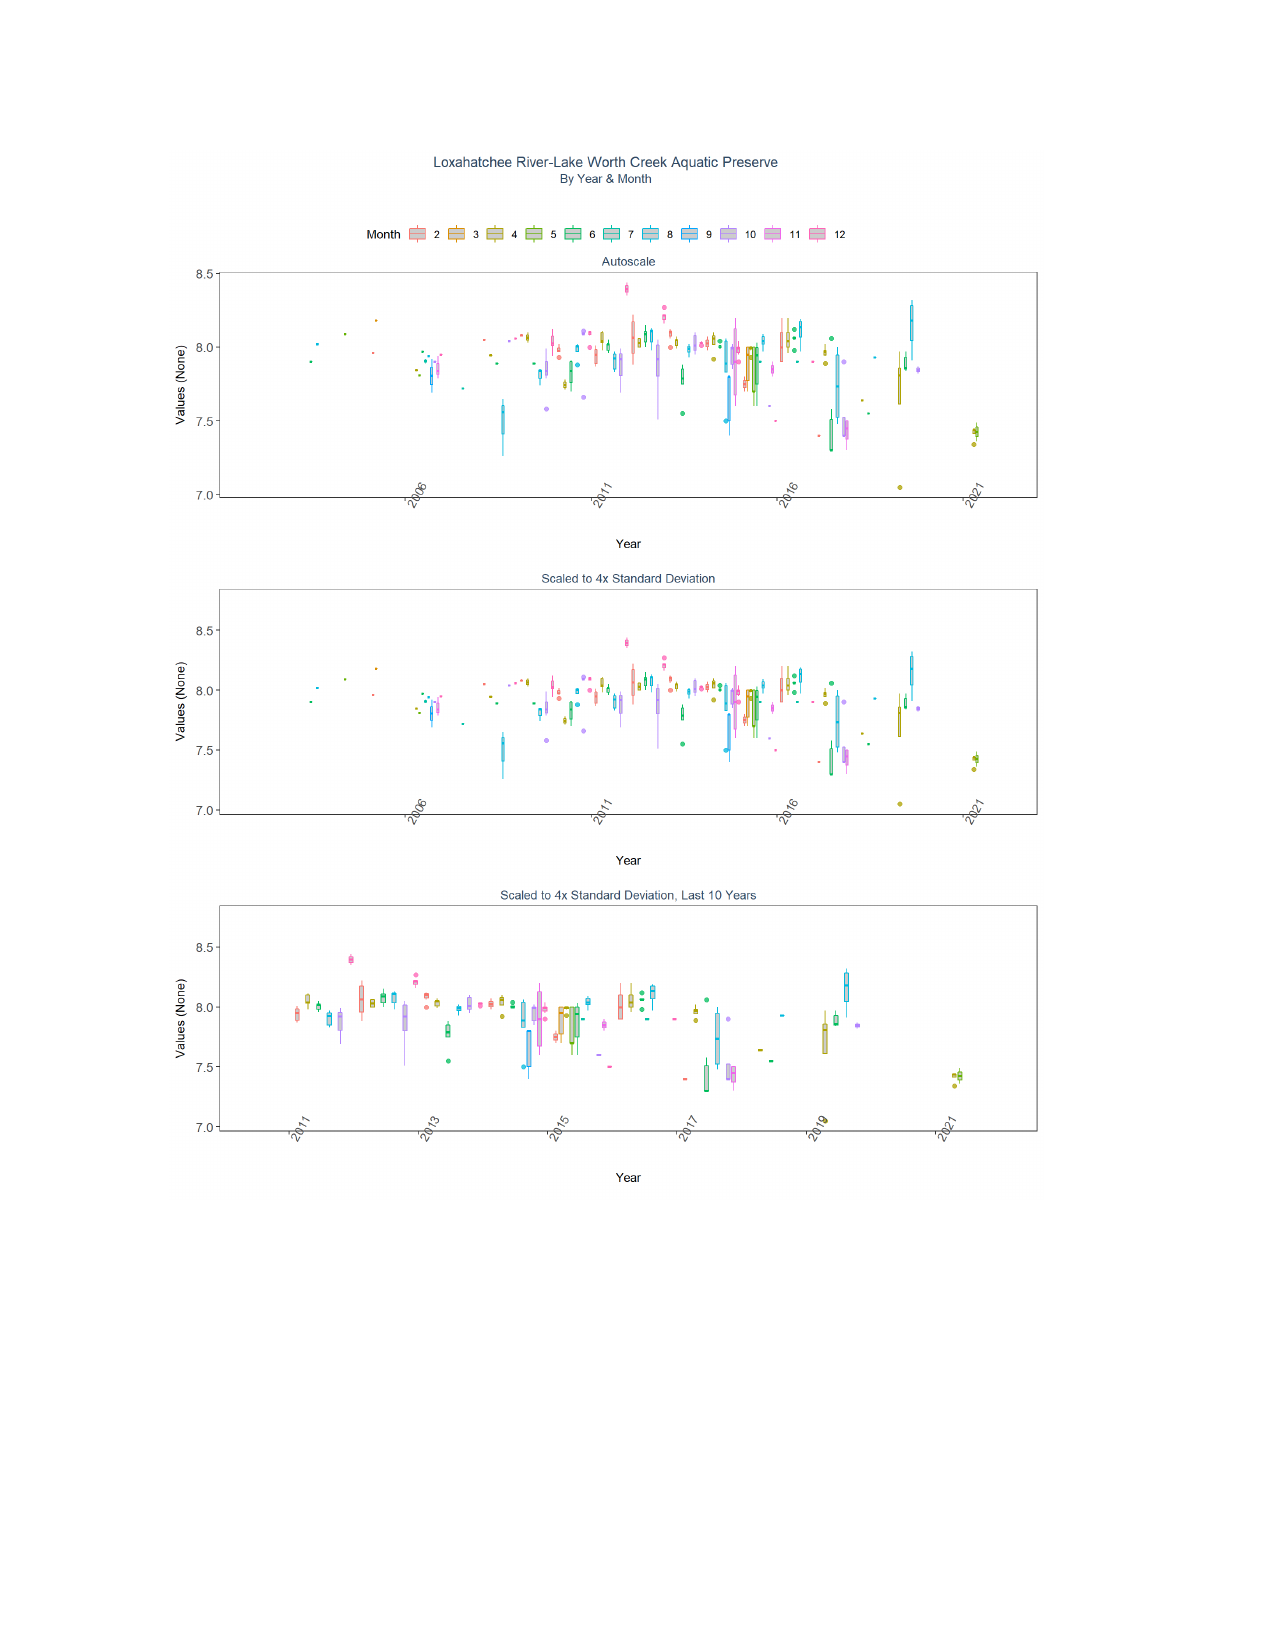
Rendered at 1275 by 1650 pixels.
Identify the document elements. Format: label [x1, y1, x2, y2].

picture [168, 150, 1044, 1200]
